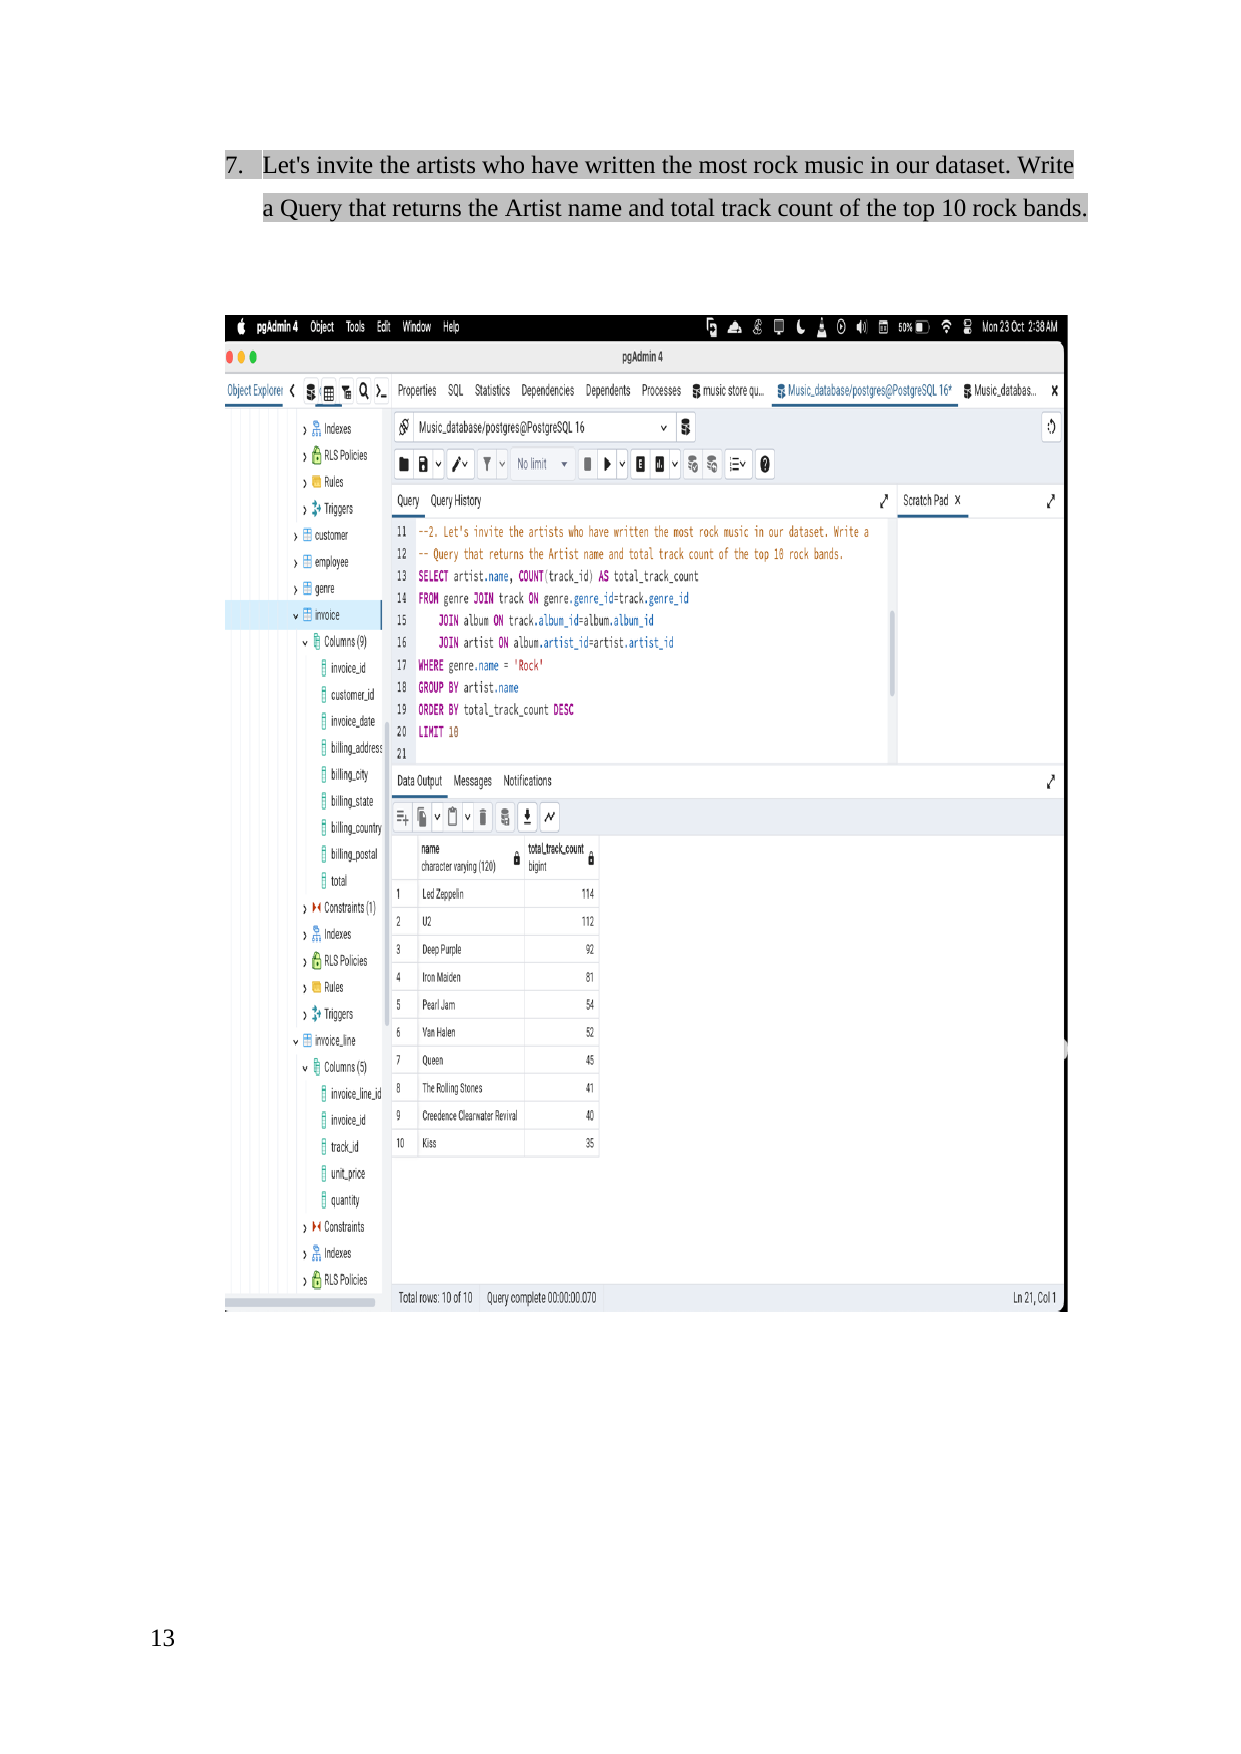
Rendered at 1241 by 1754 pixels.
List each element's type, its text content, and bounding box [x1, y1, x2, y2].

picture [225, 315, 1068, 1312]
list Let's invite the artists who have written the most rock music in our dataset. Write a Query that returns the Artist name and total track count of the top 10 rock bands. [225, 150, 1090, 222]
